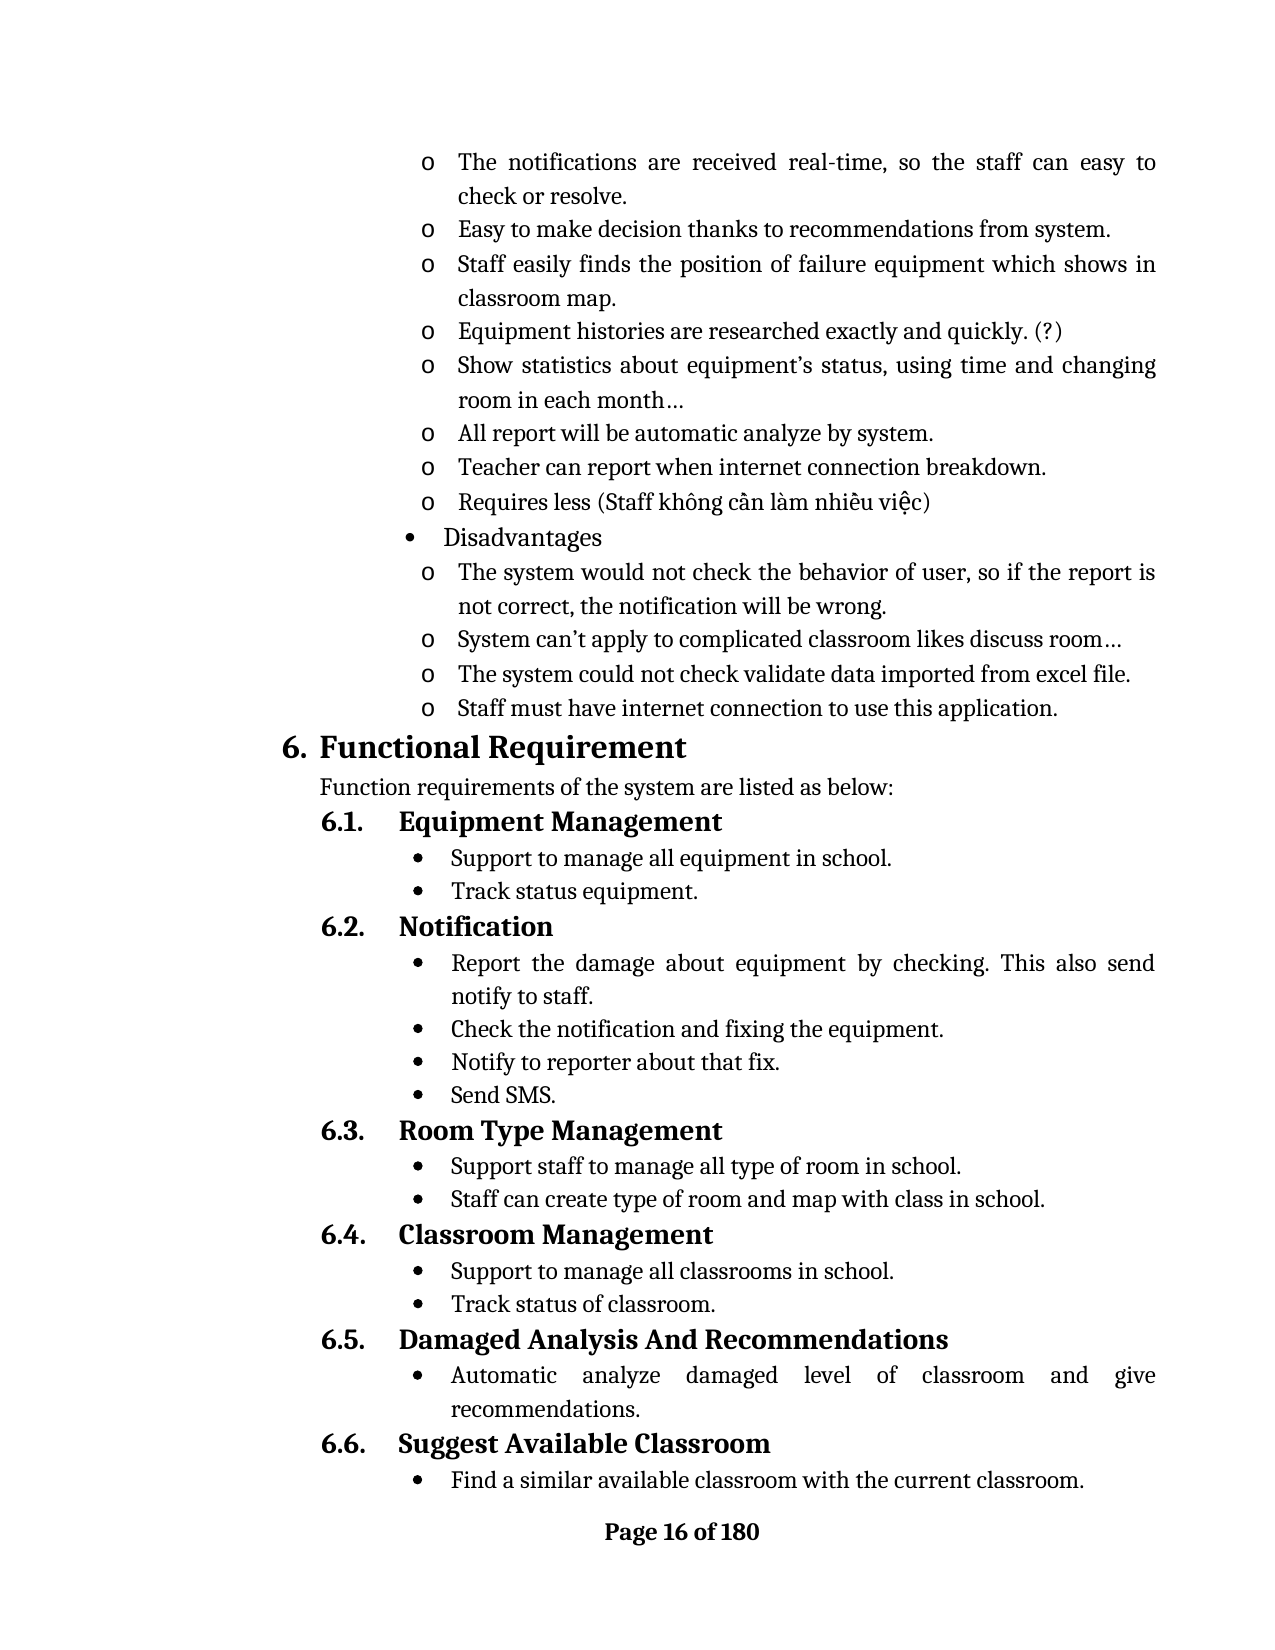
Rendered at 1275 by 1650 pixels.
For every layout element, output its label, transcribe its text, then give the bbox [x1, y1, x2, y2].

list Damaged Analysis And Recommendations [321, 1323, 1157, 1356]
list Functional Requirement [282, 728, 1157, 767]
list Staff must have internet connection to use this application. [420, 694, 1157, 724]
list Classroom Management [321, 1218, 1157, 1252]
list Track status equipment. [413, 877, 1157, 906]
list All report will be automatic analyze by system. [420, 418, 1157, 448]
list Support to manage all equipment in school. [413, 844, 1157, 873]
list Teacher can report when internet connection breakdown. [420, 453, 1157, 483]
list Support staff to manage all type of room in school. [413, 1152, 1157, 1181]
list Staff can create type of room and map with class in school. [413, 1185, 1157, 1214]
list Disadvantages [406, 522, 1157, 553]
list Equipment Management [321, 806, 1157, 839]
list Report the damage about equipment by checking. This also send notify to staff. [413, 949, 1157, 1010]
list Support to manage all classrooms in school. [413, 1257, 1157, 1286]
list Equipment histories are researched exactly and quickly. (?) [420, 317, 1157, 347]
list Check the notification and fixing the equipment. [413, 1015, 1157, 1043]
list The system could not check validate data imported from excel file. [420, 659, 1157, 689]
list Automatic analyze damaged level of classroom and give recommendations. [413, 1361, 1157, 1423]
list The system would not check the behavior of user, so if the report is not correct, the notification will be wrong. [420, 558, 1157, 621]
list Track status of classroom. [413, 1290, 1157, 1319]
list Find a similar available classroom with the current classroom. [413, 1466, 1157, 1495]
list Notification [321, 910, 1157, 944]
list Room Type Management [321, 1114, 1157, 1147]
list The notifications are received real-time, so the staff can easy to check or resolve. [420, 148, 1157, 211]
list Suggest Available Classroom [321, 1427, 1157, 1461]
list Notify to reporter about that fix. [413, 1048, 1157, 1076]
list Send SMS. [413, 1081, 1157, 1109]
list Staff easily finds the position of failure equipment which shows in classroom map. [420, 249, 1157, 312]
list Requires less (Staff không cần làm nhiều việc) [420, 487, 1157, 517]
list System can’t apply to complicated classroom likes discuss room… [420, 625, 1157, 655]
list Easy to make decision thanks to recommendations from system. [420, 215, 1157, 245]
list Function requirements of the system are listed as below: [319, 772, 1157, 801]
list Show statistics about equipment’s status, using time and changing room in each month… [420, 351, 1157, 414]
